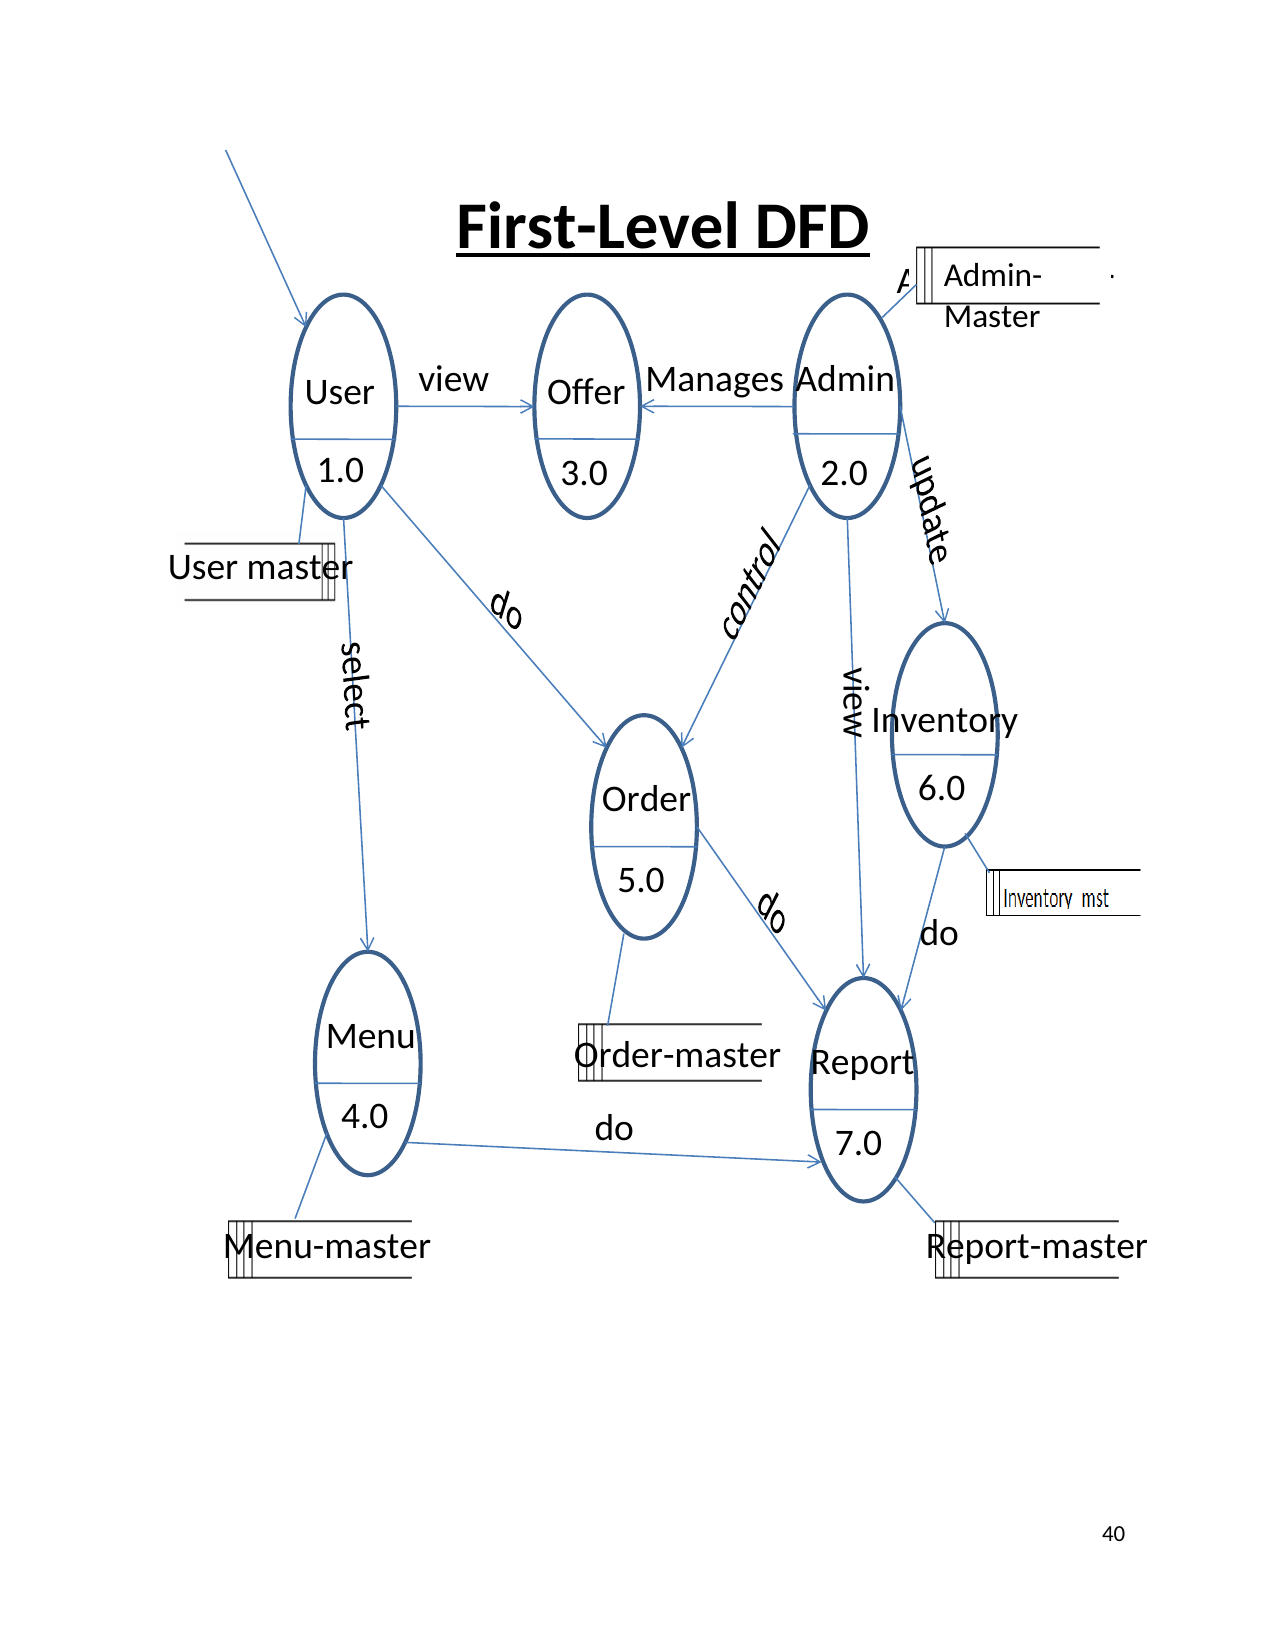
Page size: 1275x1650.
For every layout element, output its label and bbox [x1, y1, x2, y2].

picture [980, 859, 1152, 926]
picture [578, 1046, 593, 1064]
picture [909, 237, 1111, 313]
picture [575, 1017, 769, 1092]
picture [225, 1214, 419, 1289]
picture [177, 532, 339, 608]
picture [932, 1214, 1126, 1289]
picture [932, 1237, 939, 1246]
